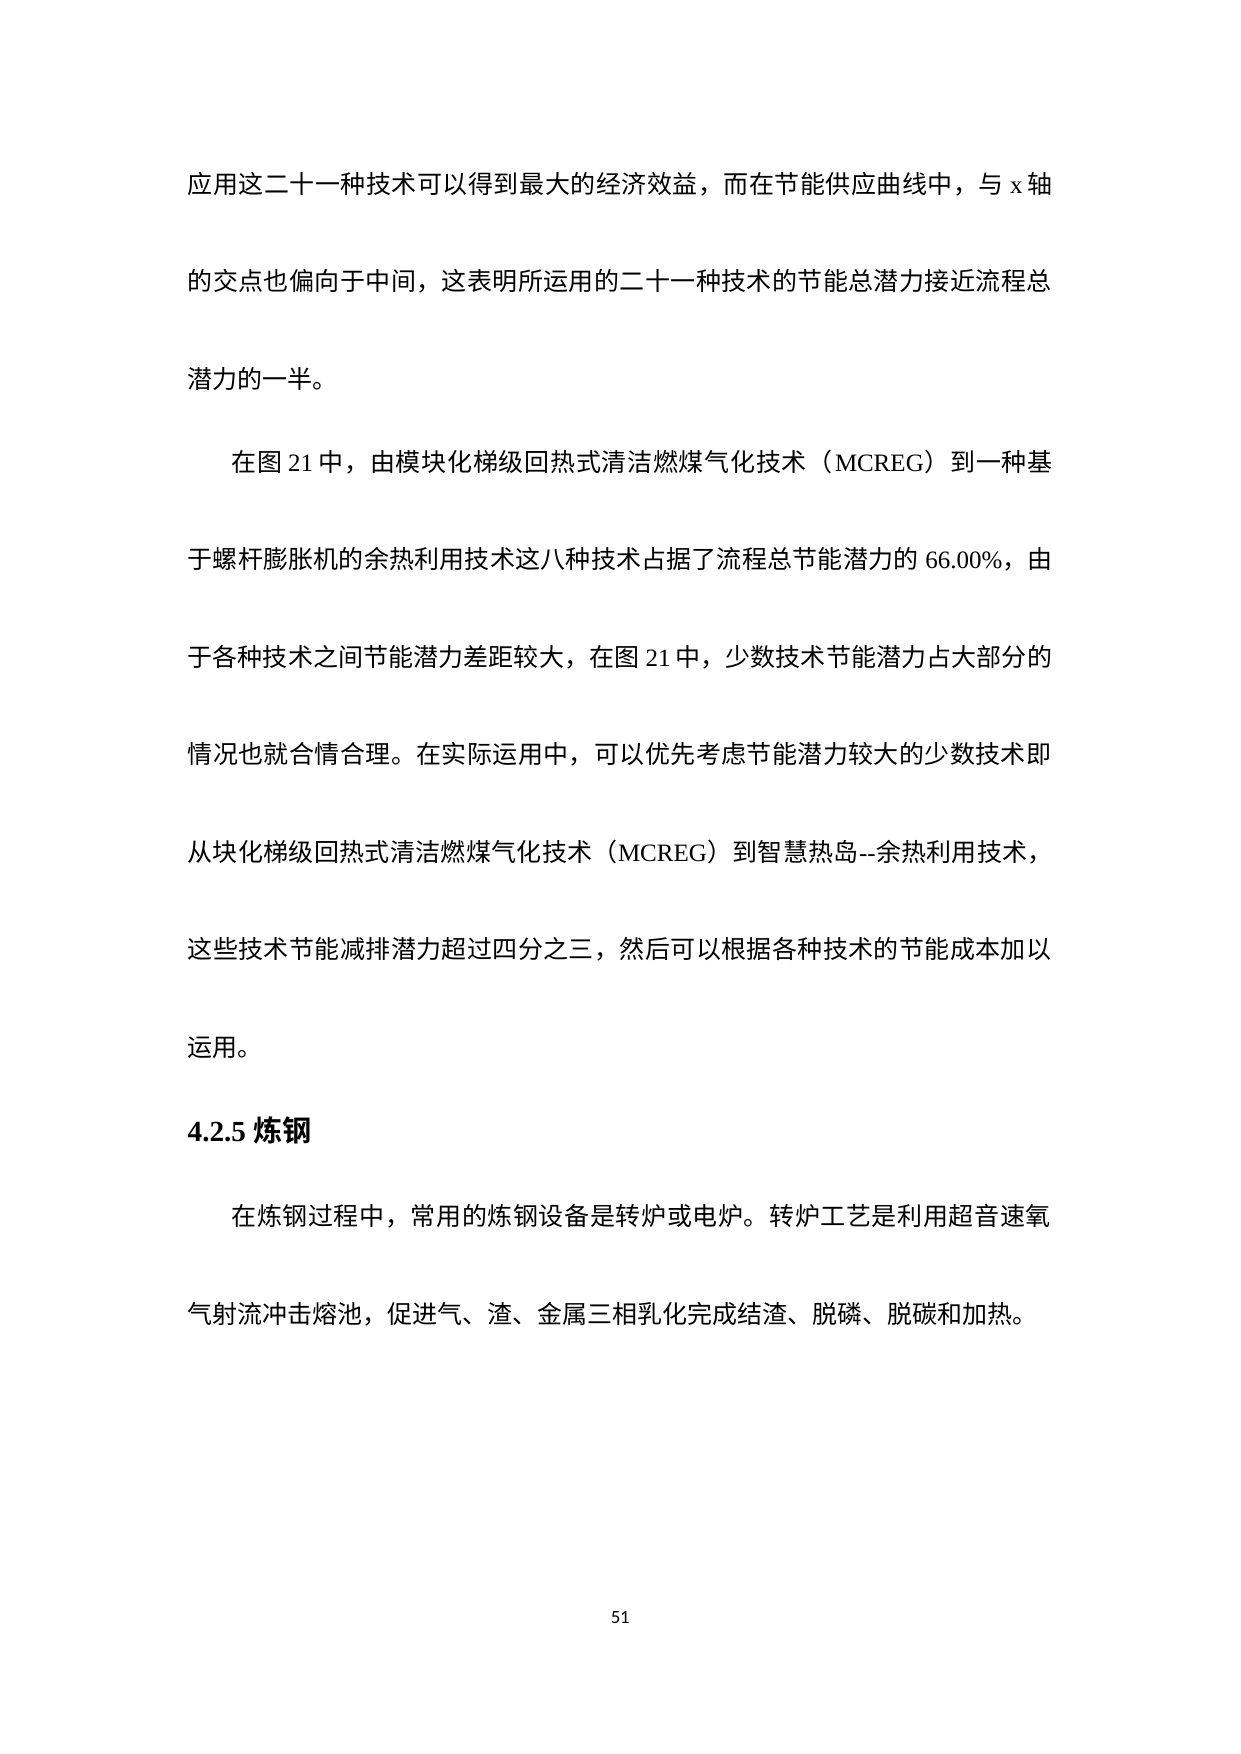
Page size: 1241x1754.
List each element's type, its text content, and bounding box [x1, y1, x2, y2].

title 4.2.5 炼钢 [187, 1096, 1053, 1161]
text 在图21中，由模块化梯级回热式清洁燃煤气化技术（MCREG）到一种基于螺杆膨胀机的余热利用技术这八种技术占据了流程总节能潜力的66.00%，由于各种技术之间节能潜力差距较大，在图21中，少数技术节能潜力占大部分的情况也就合情合理。在实际运用中，可以优先考虑节能潜力较大的少数技术即从块化梯级回热式清洁燃煤气化技术（MCREG）到智慧热岛--余热利用技术，这些技术节能减排潜力超过四分之三，然后可以根据各种技术的节能成本加以运用。 [187, 428, 1053, 1078]
text 在炼钢过程中，常用的炼钢设备是转炉或电炉。转炉工艺是利用超音速氧气射流冲击熔池，促进气、渣、金属三相乳化完成结渣、脱磷、脱碳和加热。 [187, 1182, 1053, 1345]
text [187, 150, 1053, 410]
